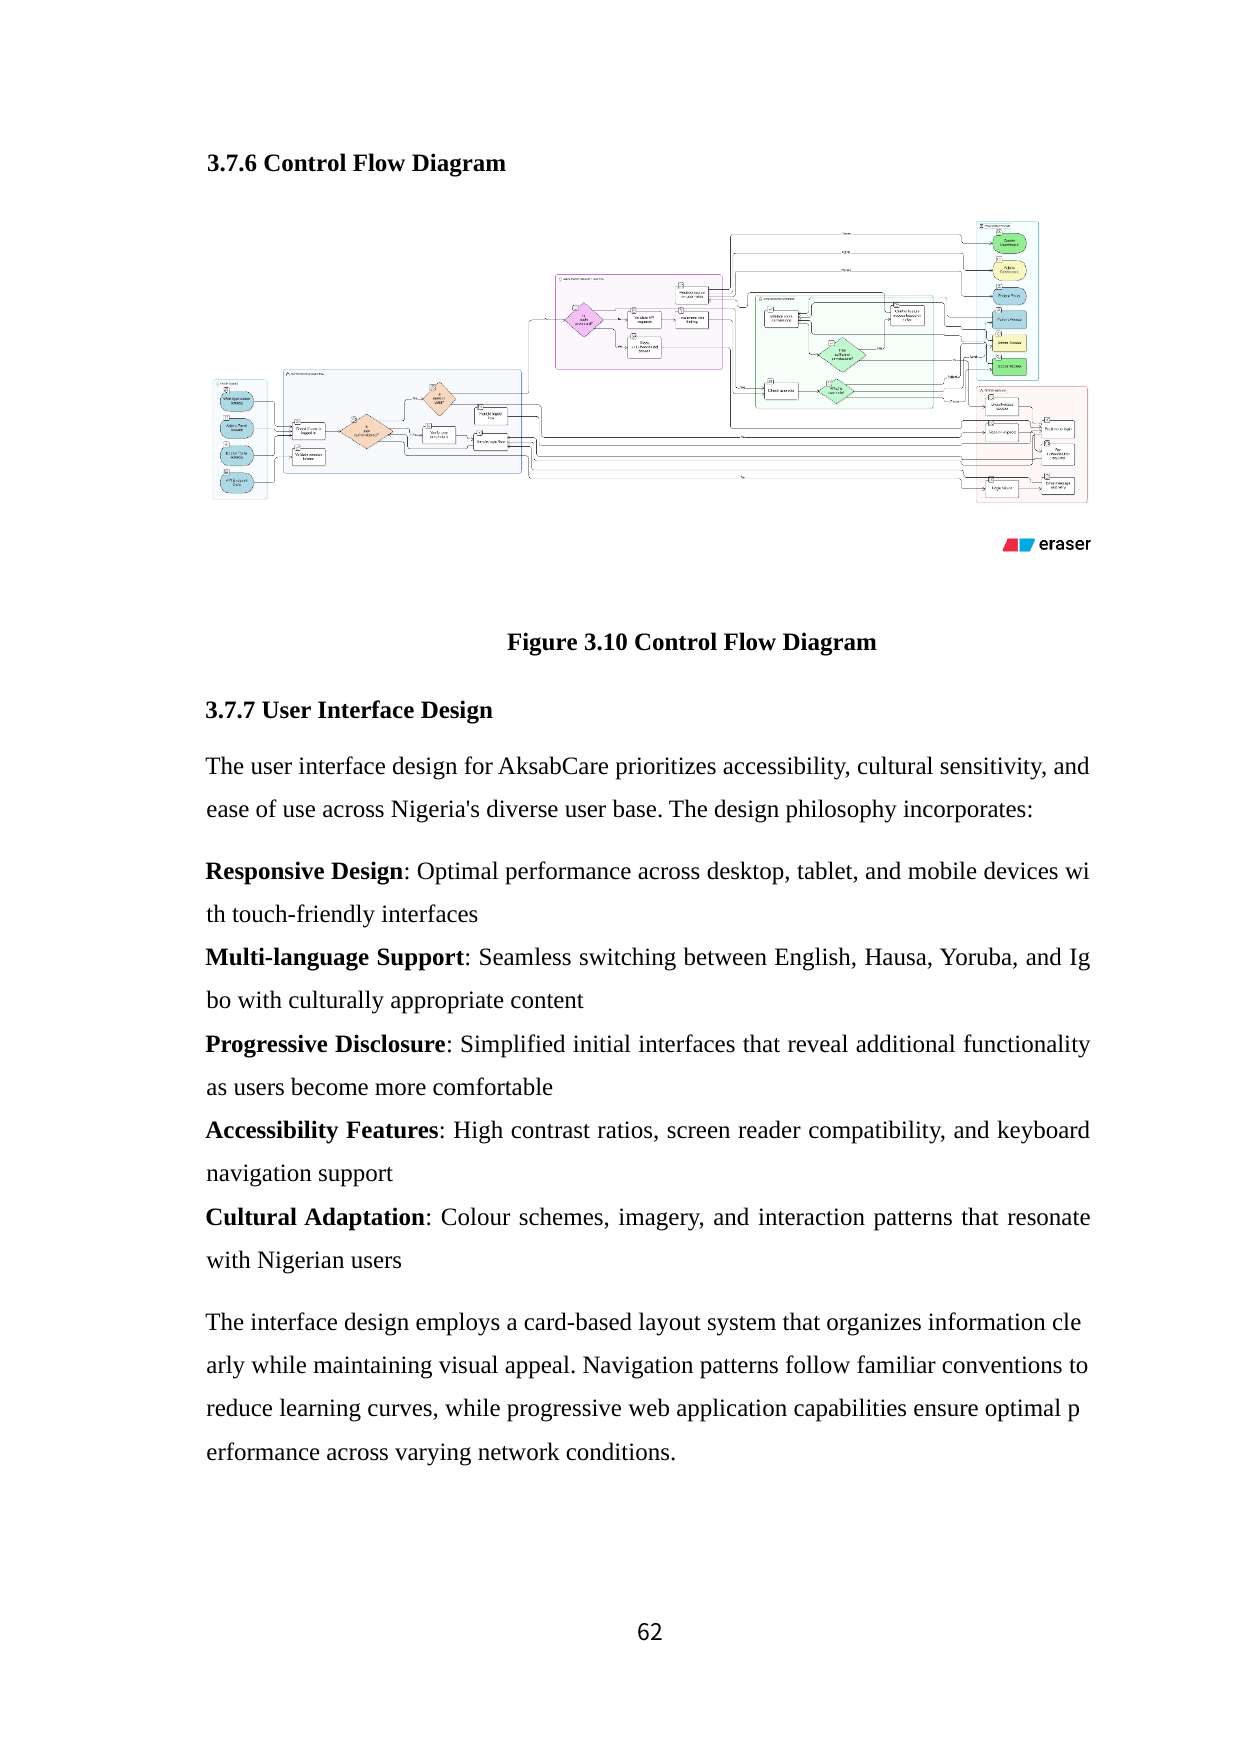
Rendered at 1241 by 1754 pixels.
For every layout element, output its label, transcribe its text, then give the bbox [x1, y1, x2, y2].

text Progressive Disclosure: Simplified initial interfaces that reveal additional functionality as users become more comfortable [205, 1029, 1091, 1101]
text The user interface design for AksabCare prioritizes accessibility, cultural sensitivity, and ease of use across Nigeria's diverse user base. The design philosophy incorporates: [205, 751, 1091, 823]
text Cultural Adaptation: Colour schemes, imagery, and interaction patterns that resonate with Nigerian users [205, 1202, 1091, 1274]
text Responsive Design: Optimal performance across desktop, tablet, and mobile devices with touch-friendly interfaces [205, 856, 1091, 928]
picture [206, 215, 1093, 589]
text Multi-language Support: Seamless switching between English, Hausa, Yoruba, and Igbo with culturally appropriate content [205, 942, 1091, 1014]
text Figure 3.10 Control Flow Diagram [432, 627, 1092, 656]
text The interface design employs a card-based layout system that organizes information clearly while maintaining visual appeal. Navigation patterns follow familiar conventions to reduce learning curves, while progressive web application capabilities ensure optimal performance across varying network conditions. [205, 1307, 1090, 1465]
text 3.7.6 Control Flow Diagram [207, 148, 1092, 176]
text 3.7.7 User Interface Design [205, 696, 1092, 724]
text Accessibility Features: High contrast ratios, screen reader compatibility, and keyboard navigation support [205, 1115, 1091, 1187]
